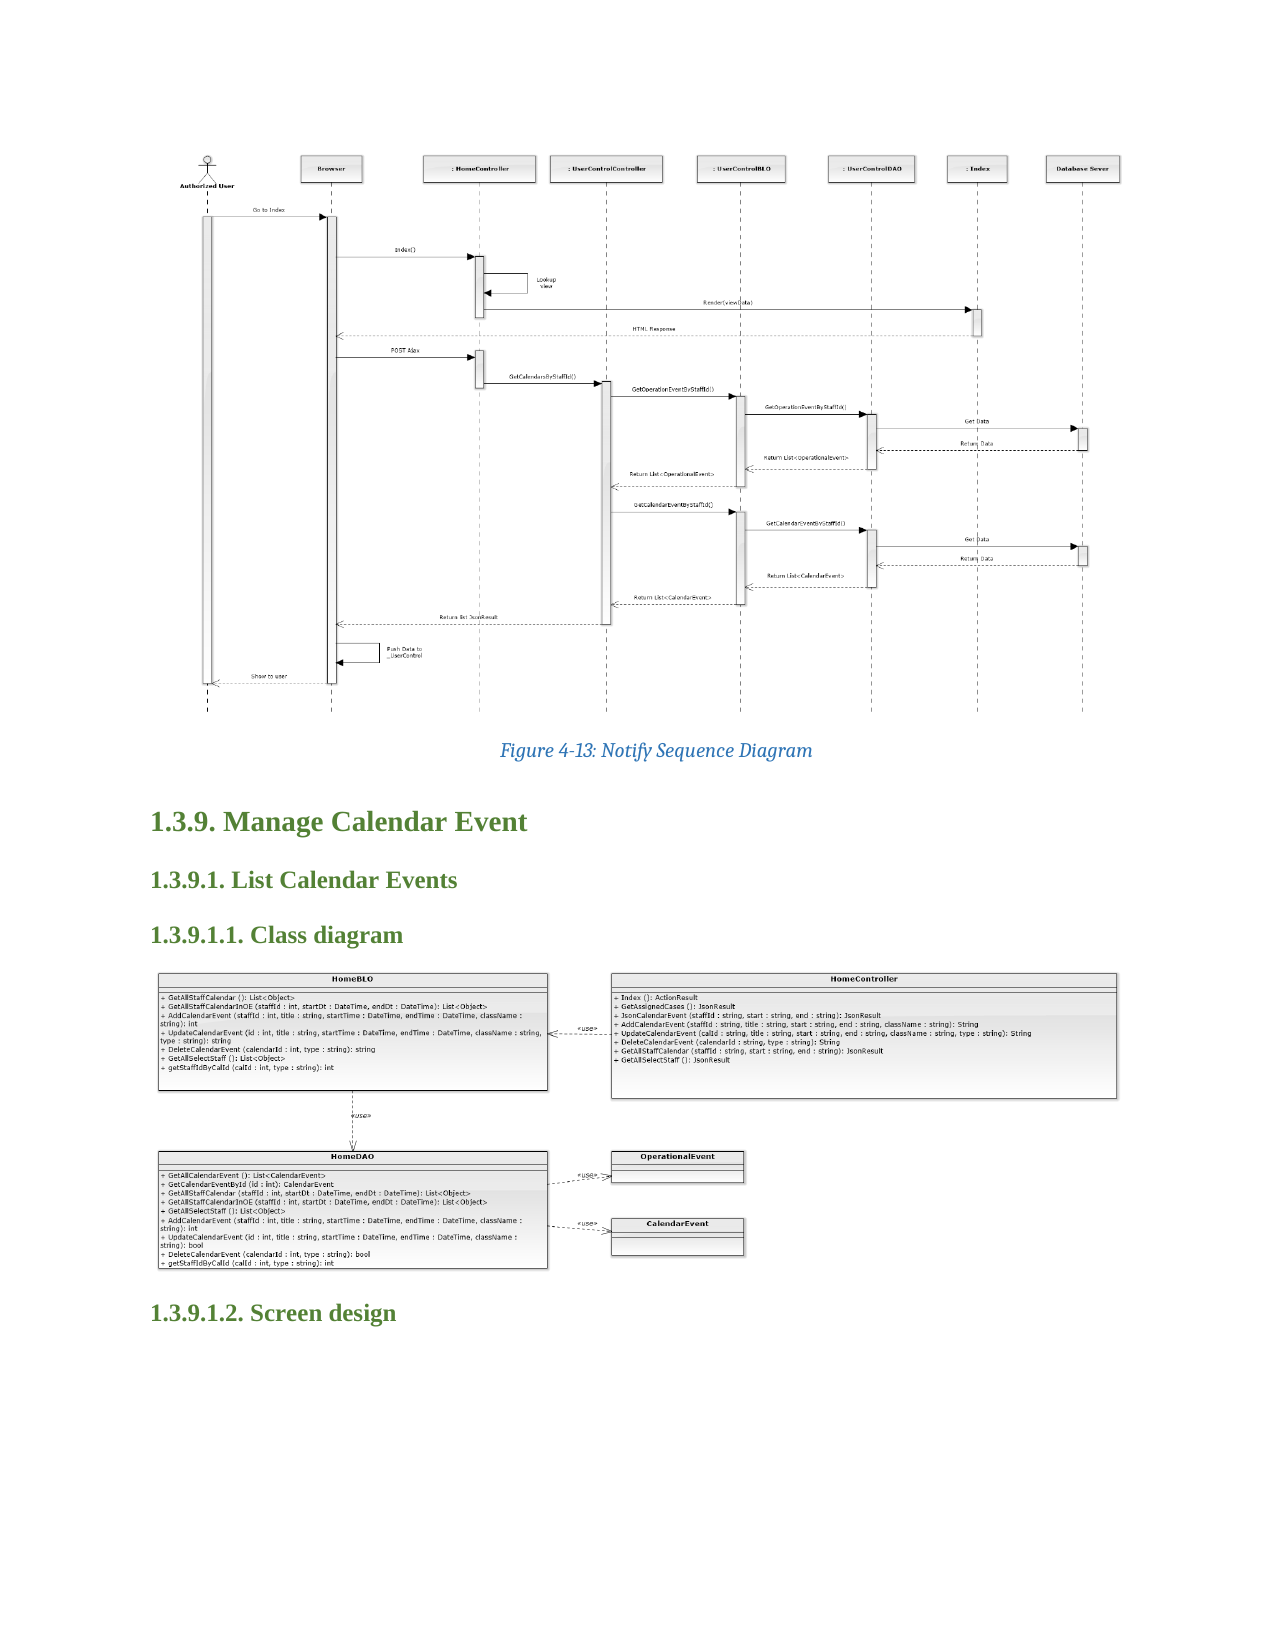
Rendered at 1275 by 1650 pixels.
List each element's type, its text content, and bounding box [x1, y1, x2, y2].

picture [150, 965, 1125, 1277]
text Figure 4-13: Notify Sequence Diagram [187, 738, 1125, 762]
subtitle Class diagram [150, 920, 1125, 949]
subtitle Screen design [150, 1298, 1125, 1326]
subtitle List Calendar Events [150, 865, 1125, 894]
picture [150, 150, 1125, 720]
subtitle Manage Calendar Event [150, 804, 1125, 837]
